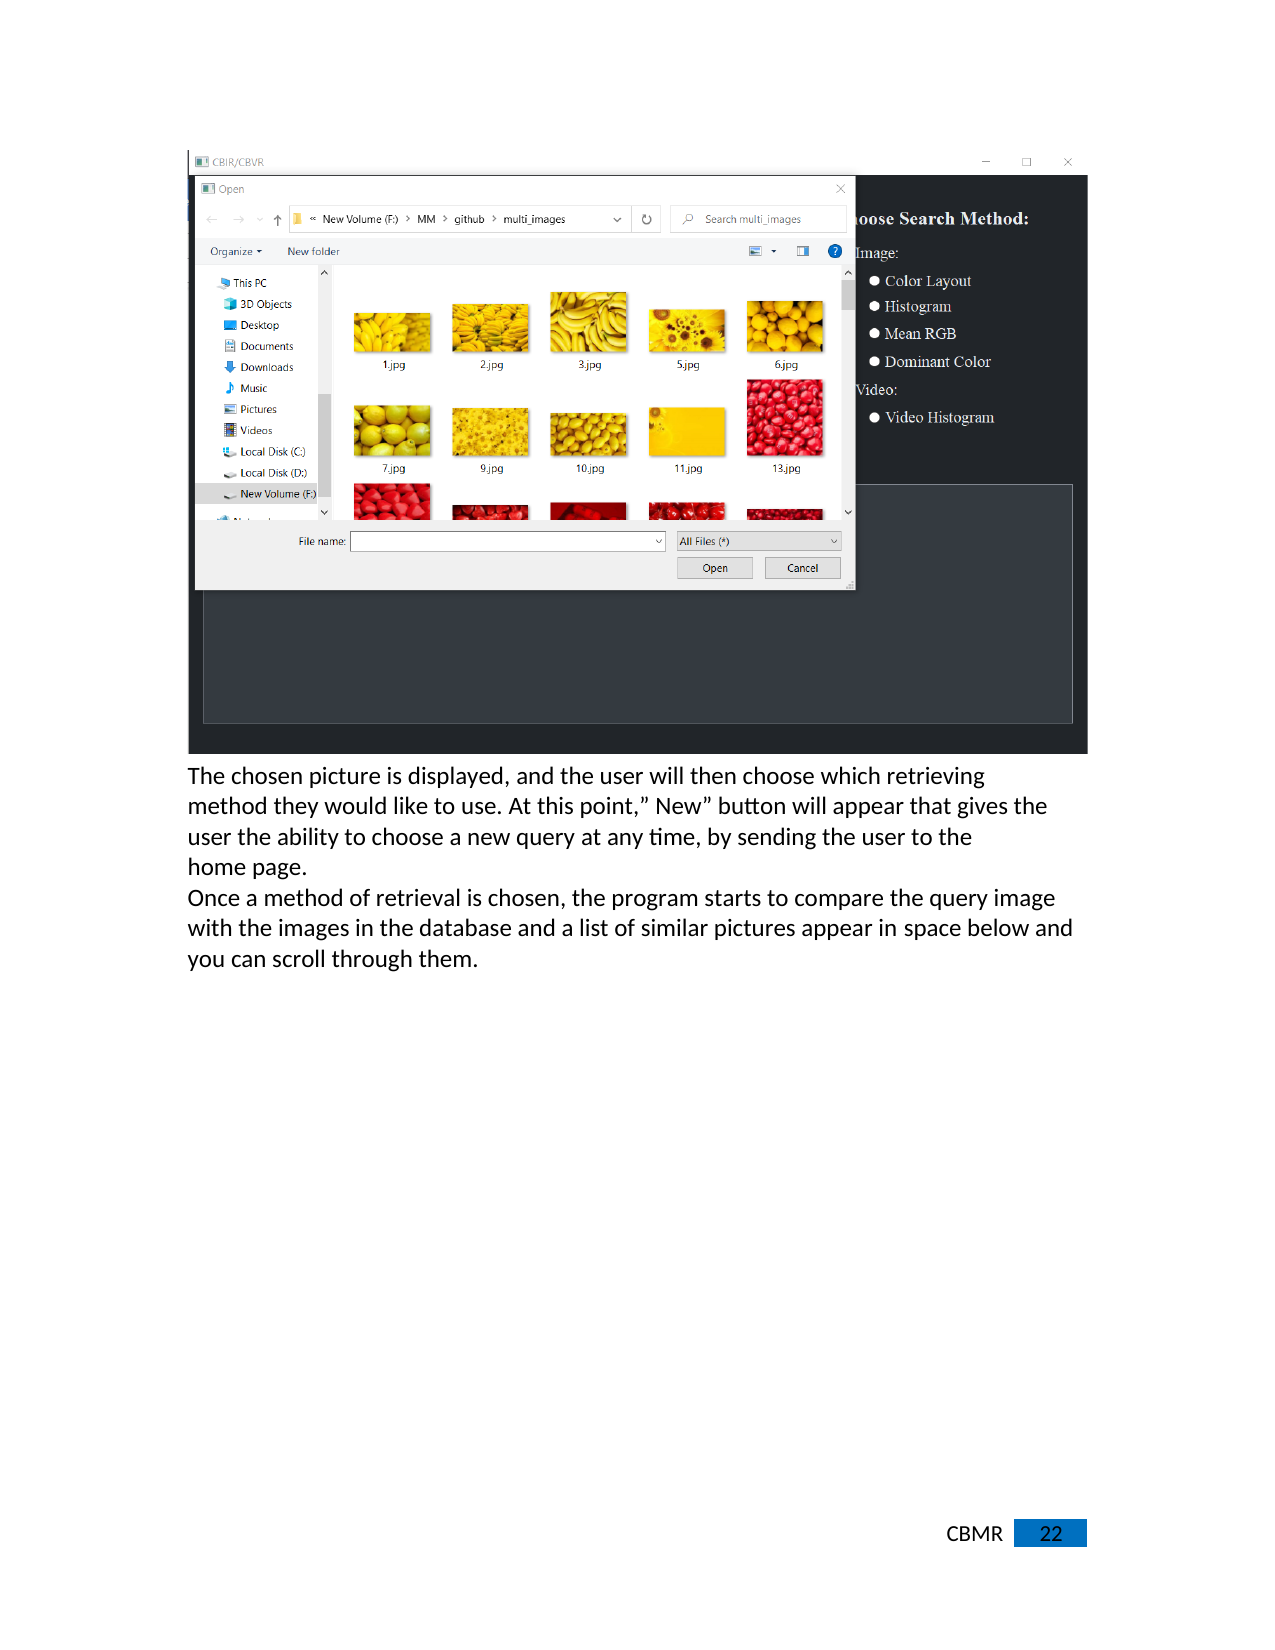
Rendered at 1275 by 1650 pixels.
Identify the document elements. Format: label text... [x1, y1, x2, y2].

text The chosen picture is displayed, and the user will then choose which retrieving method they would like to use. At this point,” New” button will appear that gives the user the ability to choose a new query at any time, by sending the user to the home page. [187, 760, 1087, 882]
picture [187, 150, 1088, 754]
text Once a method of retrieval is chosen, the program starts to compare the query image with the images in the database and a list of similar pictures appear in space below and you can scroll through them. [187, 882, 1087, 974]
